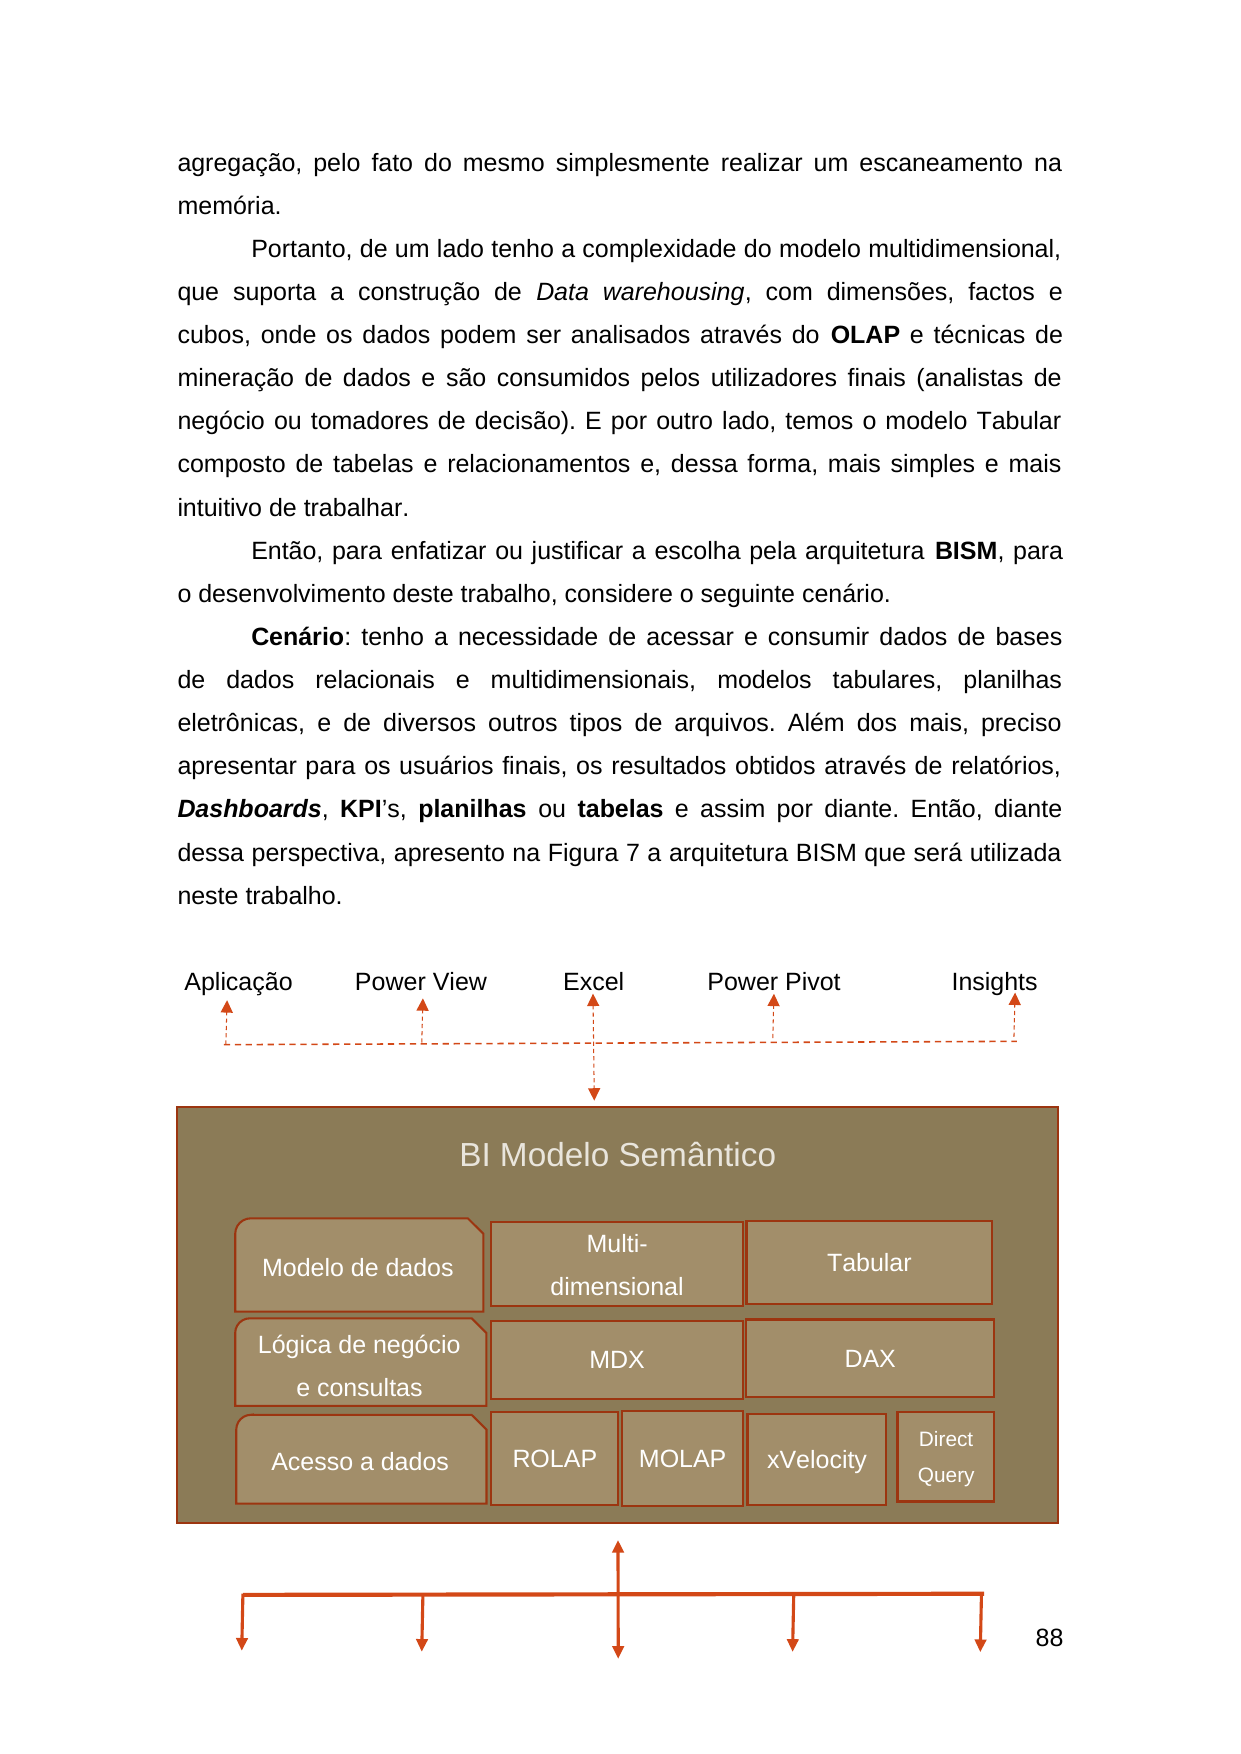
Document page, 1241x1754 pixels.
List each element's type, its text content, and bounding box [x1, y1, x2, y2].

text Aplicação Power View Excel Power Pivot Insights [177, 967, 1063, 996]
text Cenário: tenho a necessidade de acessar e consumir dados de bases de dados relacionais e multidimensionais, modelos tabulares, planilhas eletrônicas, e de diversos outros tipos de arquivos. Além dos mais, preciso apresentar para os usuários finais, os resultados obtidos através de relatórios, Dashboards, KPI’s, planilhas ou tabelas e assim por diante. Então, diante dessa perspectiva, apresento na Figura 7 a arquitetura BISM que será utilizada neste trabalho. [177, 622, 1063, 909]
text Então, para enfatizar ou justificar a escolha pela arquitetura BISM, para o desenvolvimento deste trabalho, considere o seguinte cenário. [177, 536, 1063, 608]
text Portanto, de um lado tenho a complexidade do modelo multidimensional, que suporta a construção de Data warehousing, com dimensões, factos e cubos, onde os dados podem ser analisados através do OLAP e técnicas de mineração de dados e são consumidos pelos utilizadores finais (analistas de negócio ou tomadores de decisão). E por outro lado, temos o modelo Tabular composto de tabelas e relacionamentos e, dessa forma, mais simples e mais intuitivo de trabalhar. [177, 234, 1063, 521]
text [177, 148, 1063, 219]
